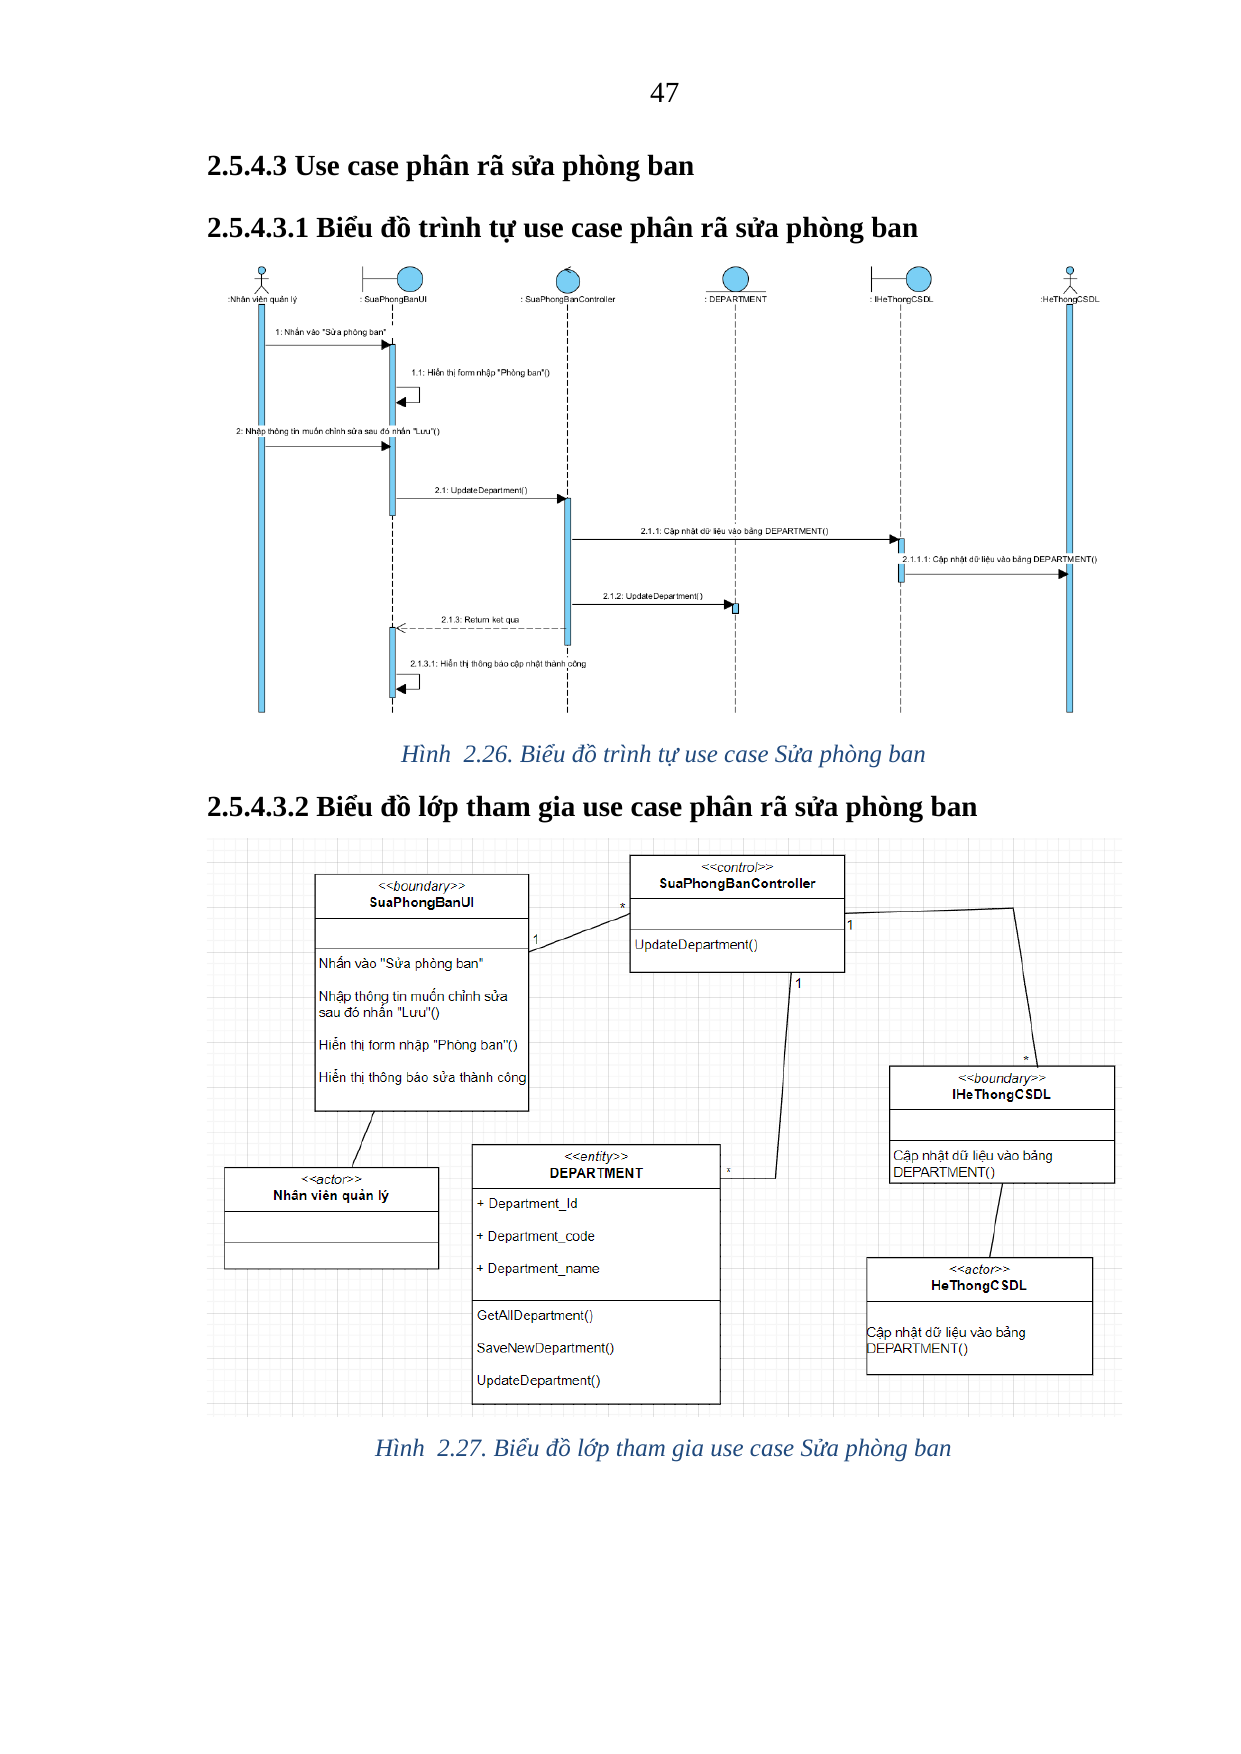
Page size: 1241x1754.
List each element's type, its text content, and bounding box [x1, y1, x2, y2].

subtitle 2.5.4.3 Use case phân rã sửa phòng ban [207, 148, 1122, 181]
text Hình 2.26. Biểu đồ trình tự use case Sửa phòng ban [207, 739, 1122, 768]
text 2.5.4.3.2 Biểu đồ lớp tham gia use case phân rã sửa phòng ban [207, 789, 1122, 822]
picture [206, 260, 1123, 723]
text 2.5.4.3.1 Biểu đồ trình tự use case phân rã sửa phòng ban [207, 211, 1122, 244]
picture [206, 838, 1123, 1417]
text Hình 2.27. Biểu đồ lớp tham gia use case Sửa phòng ban [207, 1433, 1122, 1462]
